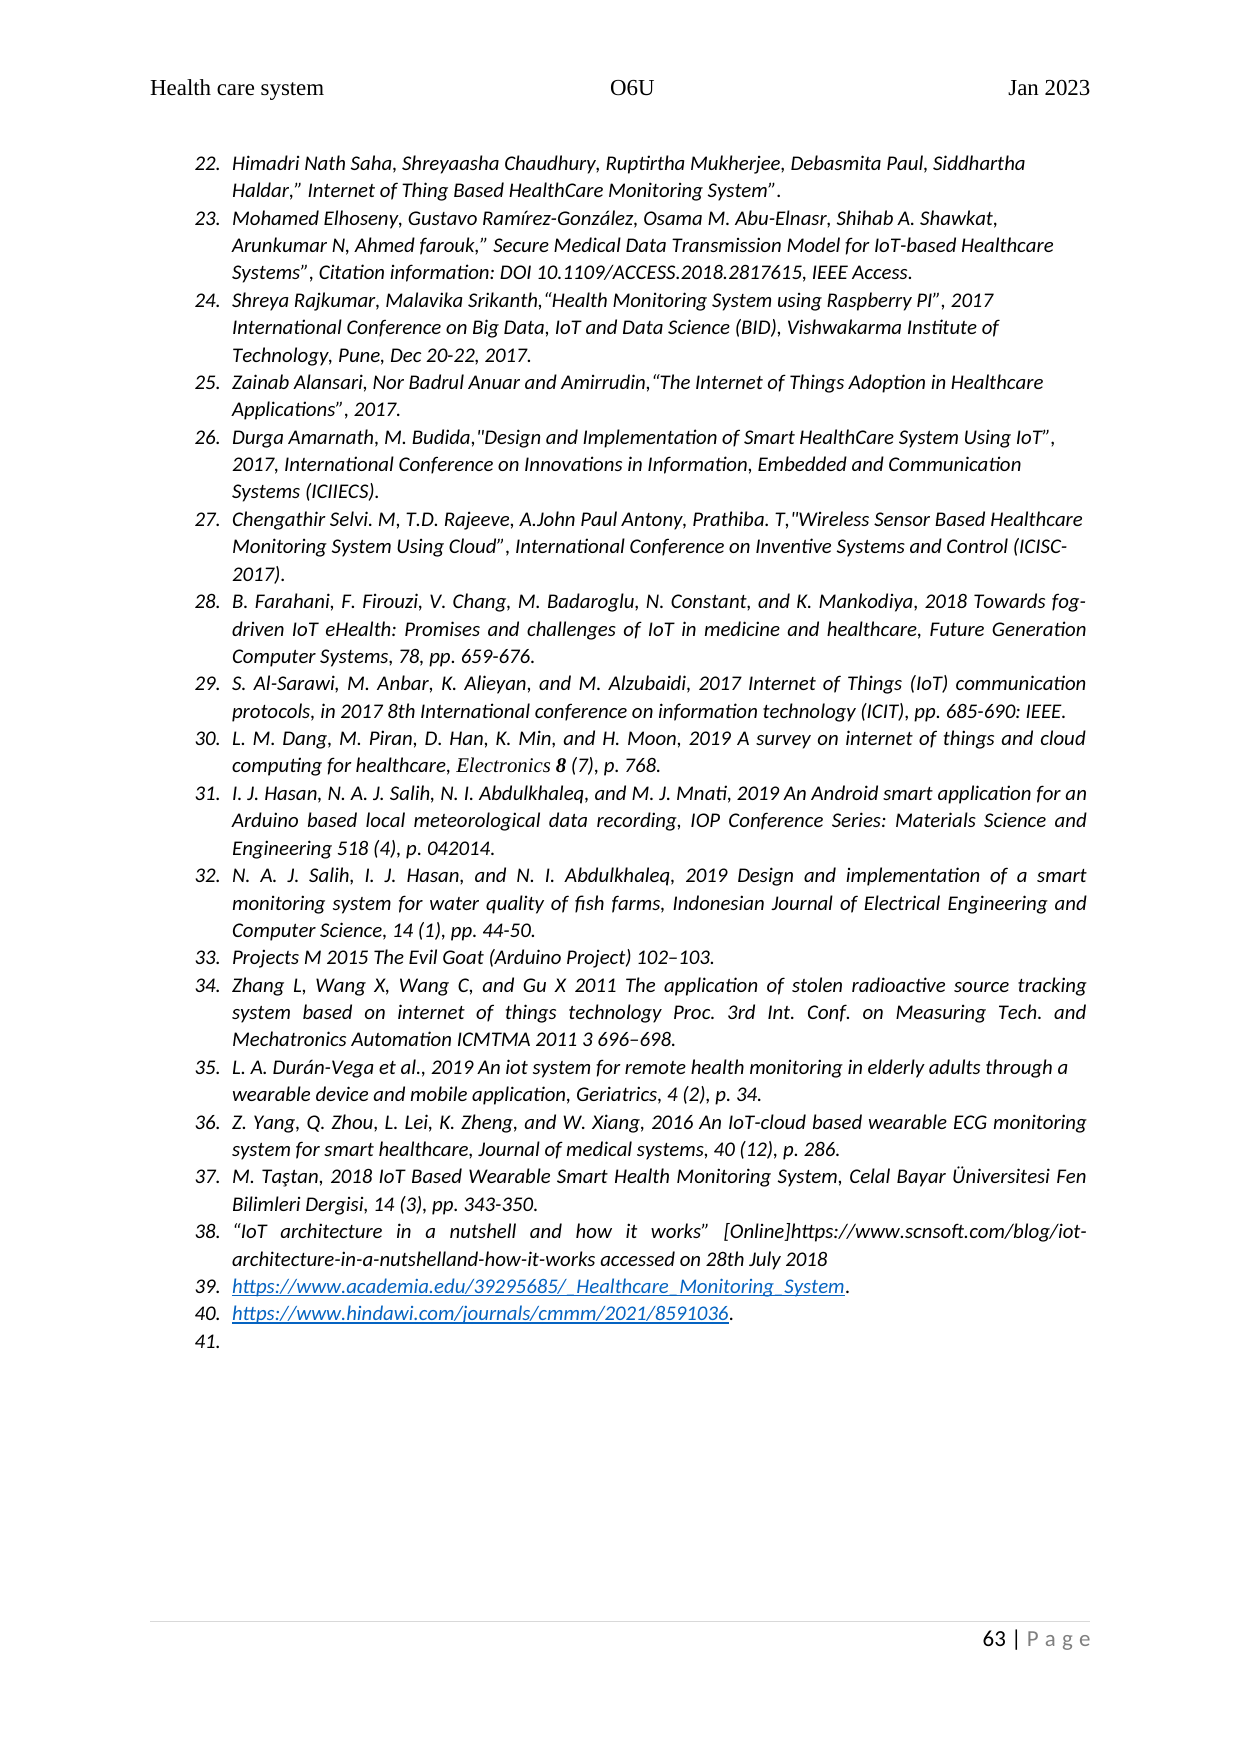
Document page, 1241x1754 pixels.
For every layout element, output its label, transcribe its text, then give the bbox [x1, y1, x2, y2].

list L. A. Durán-Vega et al., 2019 An iot system for remote health monitoring in elderly adults through a wearable device and mobile application, Geriatrics, 4 (2), p. 34. [194, 1054, 1090, 1107]
list Mohamed Elhoseny, Gustavo Ramírez-González, Osama M. Abu-Elnasr, Shihab A. Shawkat, Arunkumar N, Ahmed farouk,” Secure Medical Data Transmission Model for IoT-based Healthcare Systems”, Citation information: DOI 10.1109/ACCESS.2018.2817615, IEEE Access. [194, 205, 1090, 285]
list “IoT architecture in a nutshell and how it works” [Online]https://www.scnsoft.com/blog/iot-architecture-in-a-nutshelland-how-it-works accessed on 28th July 2018 [194, 1218, 1090, 1271]
list Zainab Alansari, Nor Badrul Anuar and Amirrudin,“The Internet of Things Adoption in Healthcare Applications”, 2017. [194, 369, 1090, 422]
list I. J. Hasan, N. A. J. Salih, N. I. Abdulkhaleq, and M. J. Mnati, 2019 An Android smart application for an Arduino based local meteorological data recording, IOP Conference Series: Materials Science and Engineering 518 (4), p. 042014. [194, 780, 1090, 860]
list B. Farahani, F. Firouzi, V. Chang, M. Badaroglu, N. Constant, and K. Mankodiya, 2018 Towards fog-driven IoT eHealth: Promises and challenges of IoT in medicine and healthcare, Future Generation Computer Systems, 78, pp. 659-676. [194, 588, 1090, 668]
list Durga Amarnath, M. Budida,"Design and Implementation of Smart HealthCare System Using IoT”, 2017, International Conference on Innovations in Information, Embedded and Communication Systems (ICIIECS). [194, 424, 1090, 504]
list Himadri Nath Saha, Shreyaasha Chaudhury, Ruptirtha Mukherjee, Debasmita Paul, Siddhartha Haldar,” Internet of Thing Based HealthCare Monitoring System”. [194, 150, 1090, 203]
list Shreya Rajkumar, Malavika Srikanth,“Health Monitoring System using Raspberry PI”, 2017 International Conference on Big Data, IoT and Data Science (BID), Vishwakarma Institute of Technology, Pune, Dec 20-22, 2017. [194, 287, 1090, 367]
list L. M. Dang, M. Piran, D. Han, K. Min, and H. Moon, 2019 A survey on internet of things and cloud computing for healthcare, Electronics 8 (7), p. 768. [194, 725, 1090, 778]
list N. A. J. Salih, I. J. Hasan, and N. I. Abdulkhaleq, 2019 Design and implementation of a smart monitoring system for water quality of fish farms, Indonesian Journal of Electrical Engineering and Computer Science, 14 (1), pp. 44-50. [194, 862, 1090, 942]
list Zhang L, Wang X, Wang C, and Gu X 2011 The application of stolen radioactive source tracking system based on internet of things technology Proc. 3rd Int. Conf. on Measuring Tech. and Mechatronics Automation ICMTMA 2011 3 696–698. [194, 972, 1090, 1052]
list Projects M 2015 The Evil Goat (Arduino Project) 102–103. [194, 944, 1090, 970]
list M. Taştan, 2018 IoT Based Wearable Smart Health Monitoring System, Celal Bayar Üniversitesi Fen Bilimleri Dergisi, 14 (3), pp. 343-350. [194, 1164, 1090, 1216]
list S. Al-Sarawi, M. Anbar, K. Alieyan, and M. Alzubaidi, 2017 Internet of Things (IoT) communication protocols, in 2017 8th International conference on information technology (ICIT), pp. 685-690: IEEE. [194, 671, 1090, 723]
list Z. Yang, Q. Zhou, L. Lei, K. Zheng, and W. Xiang, 2016 An IoT-cloud based wearable ECG monitoring system for smart healthcare, Journal of medical systems, 40 (12), p. 286. [194, 1109, 1090, 1162]
list https://www.academia.edu/39295685/_Healthcare_Monitoring_System. [194, 1273, 1090, 1299]
list Chengathir Selvi. M, T.D. Rajeeve, A.John Paul Antony, Prathiba. T,"Wireless Sensor Based Healthcare Monitoring System Using Cloud”, International Conference on Inventive Systems and Control (ICISC-2017). [194, 506, 1090, 586]
list https://www.hindawi.com/journals/cmmm/2021/8591036. [194, 1301, 1090, 1326]
